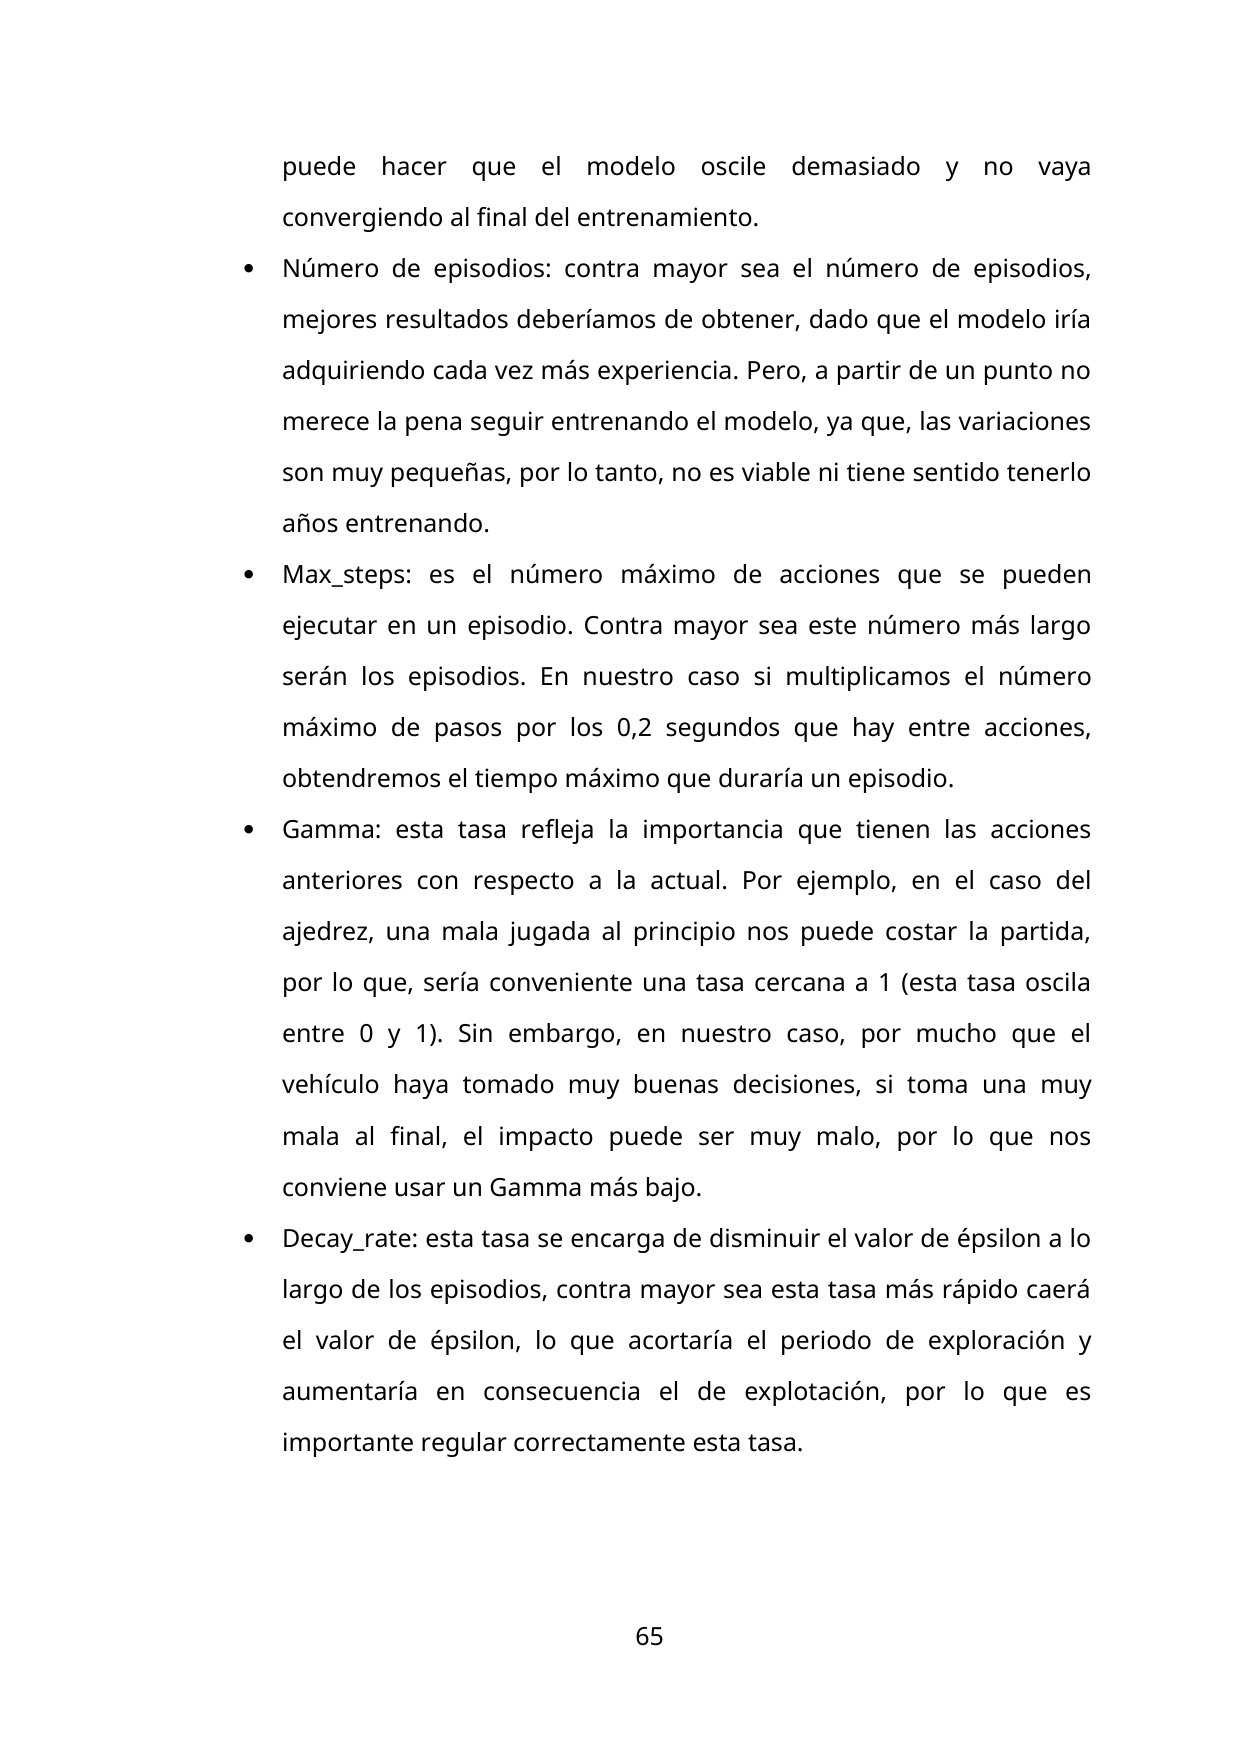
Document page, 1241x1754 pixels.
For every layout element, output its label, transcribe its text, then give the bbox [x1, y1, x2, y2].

list Gamma: esta tasa refleja la importancia que tienen las acciones anteriores con respecto a la actual. Por ejemplo, en el caso del ajedrez, una mala jugada al principio nos puede costar la partida, por lo que, sería conveniente una tasa cercana a 1 (esta tasa oscila entre 0 y 1). Sin embargo, en nuestro caso, por mucho que el vehículo haya tomado muy buenas decisiones, si toma una muy mala al final, el impacto puede ser muy malo, por lo que nos conviene usar un Gamma más bajo. [244, 812, 1092, 1203]
list Número de episodios: contra mayor sea el número de episodios, mejores resultados deberíamos de obtener, dado que el modelo iría adquiriendo cada vez más experiencia. Pero, a partir de un punto no merece la pena seguir entrenando el modelo, ya que, las variaciones son muy pequeñas, por lo tanto, no es viable ni tiene sentido tenerlo años entrenando. [244, 250, 1092, 540]
list Decay_rate: esta tasa se encarga de disminuir el valor de épsilon a lo largo de los episodios, contra mayor sea esta tasa más rápido caerá el valor de épsilon, lo que acortaría el periodo de exploración y aumentaría en consecuencia el de explotación, por lo que es importante regular correctamente esta tasa. [244, 1220, 1092, 1458]
list Max_steps: es el número máximo de acciones que se pueden ejecutar en un episodio. Contra mayor sea este número más largo serán los episodios. En nuestro caso si multiplicamos el número máximo de pasos por los 0,2 segundos que hay entre acciones, obtendremos el tiempo máximo que duraría un episodio. [244, 557, 1092, 795]
